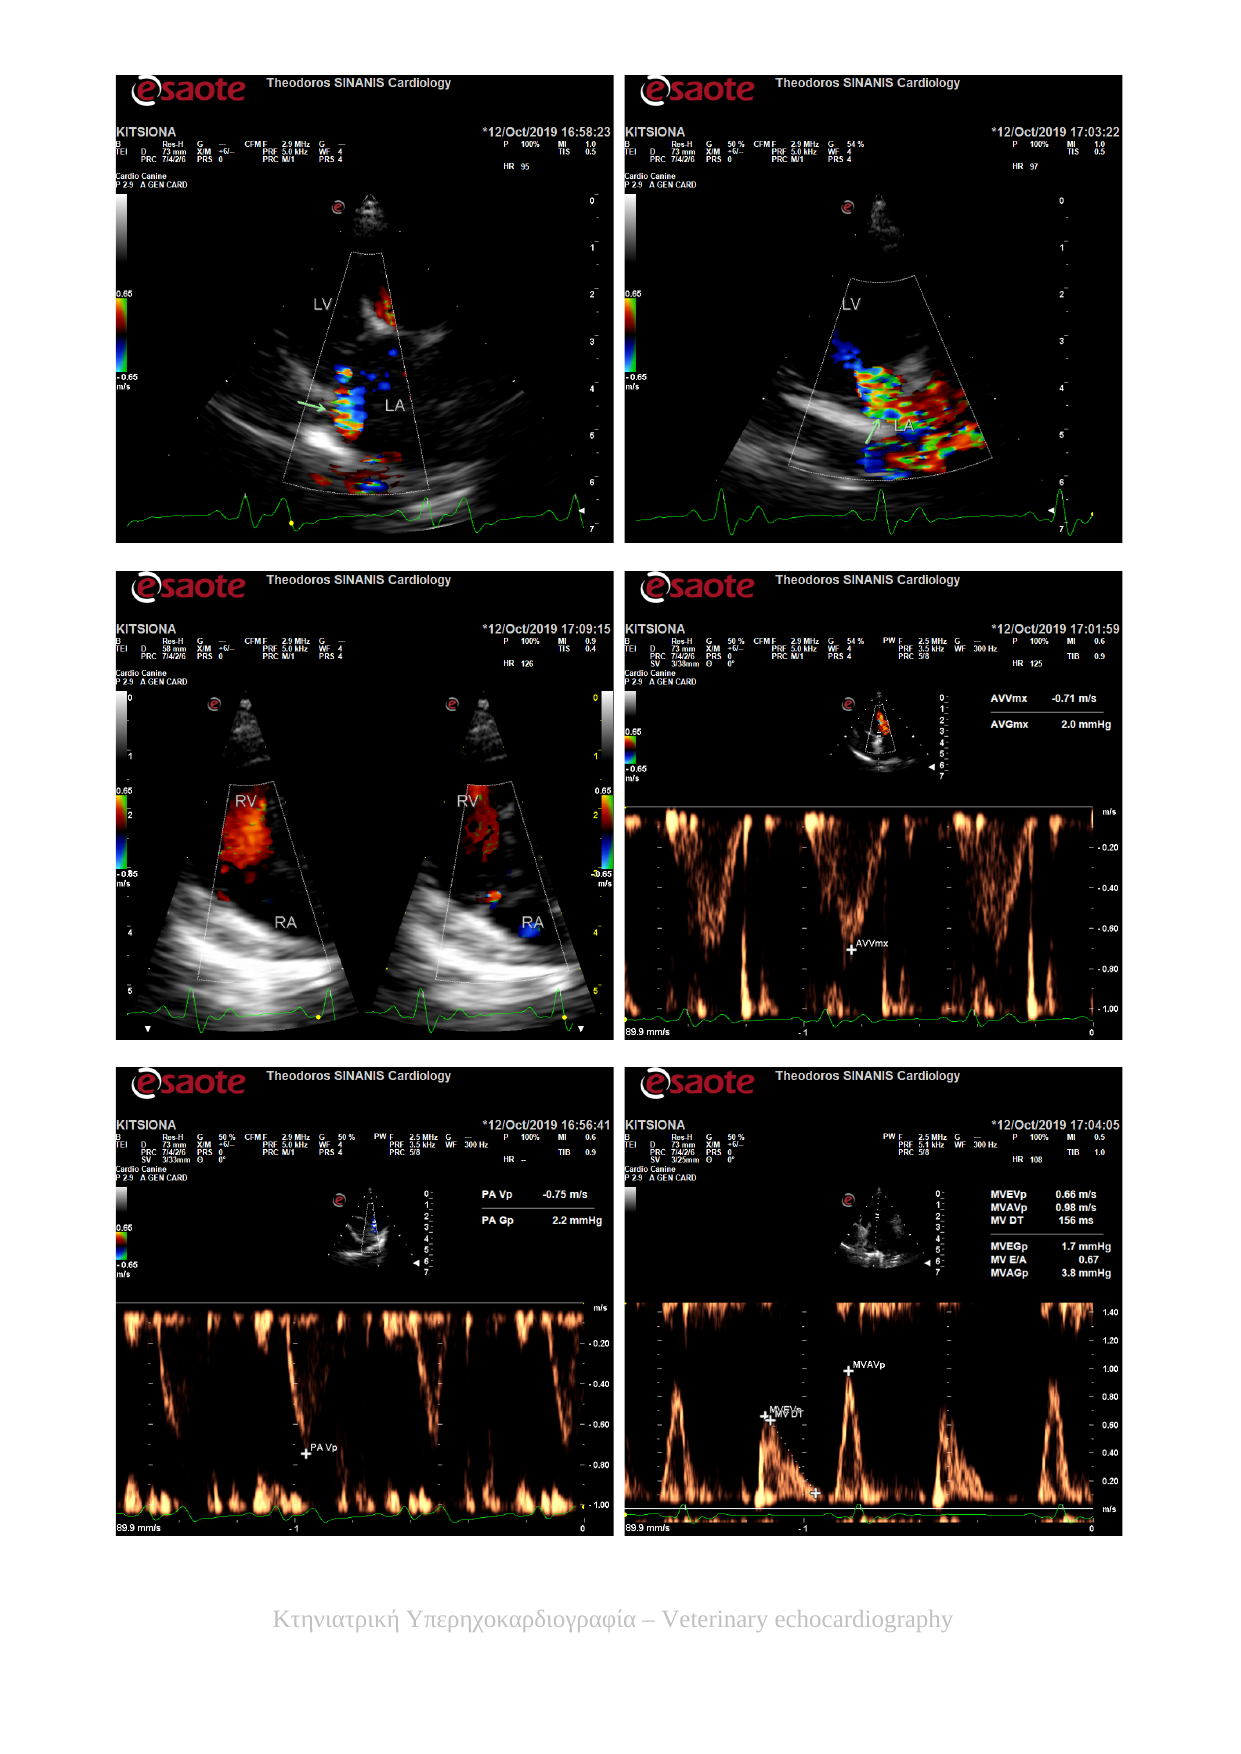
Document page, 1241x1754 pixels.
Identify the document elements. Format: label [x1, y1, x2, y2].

picture [624, 75, 1123, 543]
picture [624, 1067, 1123, 1536]
picture [624, 571, 1123, 1040]
picture [115, 571, 614, 1040]
picture [115, 75, 614, 543]
picture [115, 1067, 614, 1536]
